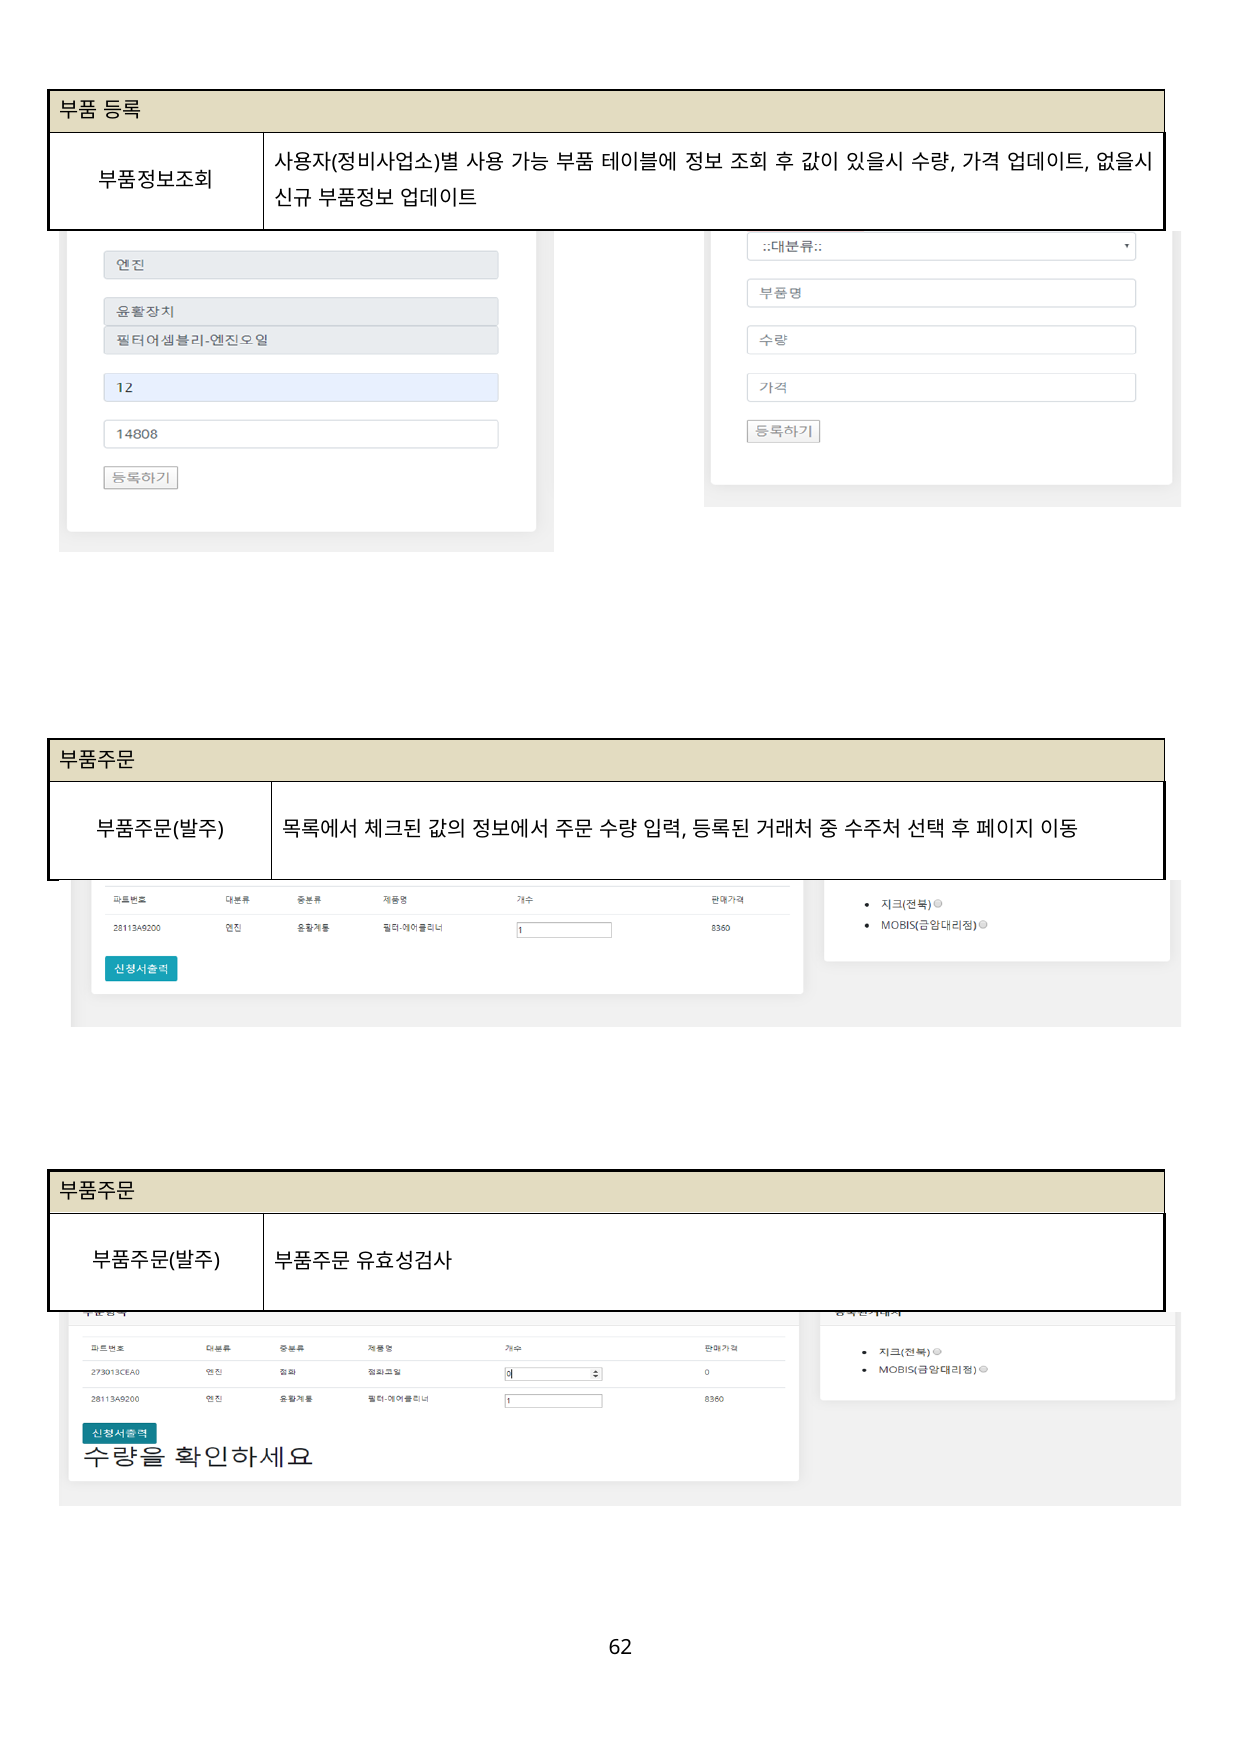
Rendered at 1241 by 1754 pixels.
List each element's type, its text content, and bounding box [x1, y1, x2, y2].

picture [59, 1312, 1182, 1506]
table_cell 사용자(정비사업소)별 사용 가능 부품 테이블에 정보 조회 후 값이 있을시 수량, 가격 업데이트, 없을시 신규 부품정보 업데이트 [264, 133, 1163, 229]
picture [59, 231, 1182, 552]
table_cell 목록에서 체크된 값의 정보에서 주문 수량 입력, 등록된 거래처 중 수주처 선택 후 페이지 이동 [272, 782, 1163, 878]
table_cell 부품주문(발주) [50, 1214, 263, 1310]
picture [59, 880, 1182, 1027]
table_header 부품 등록 [50, 91, 1164, 132]
table_cell 부품정보조회 [50, 133, 263, 229]
table_cell 부품주문 유효성검사 [264, 1214, 1163, 1310]
table_header 부품주문 [50, 740, 1164, 781]
table_cell 부품주문(발주) [50, 782, 271, 878]
table_header 부품주문 [50, 1172, 1164, 1212]
